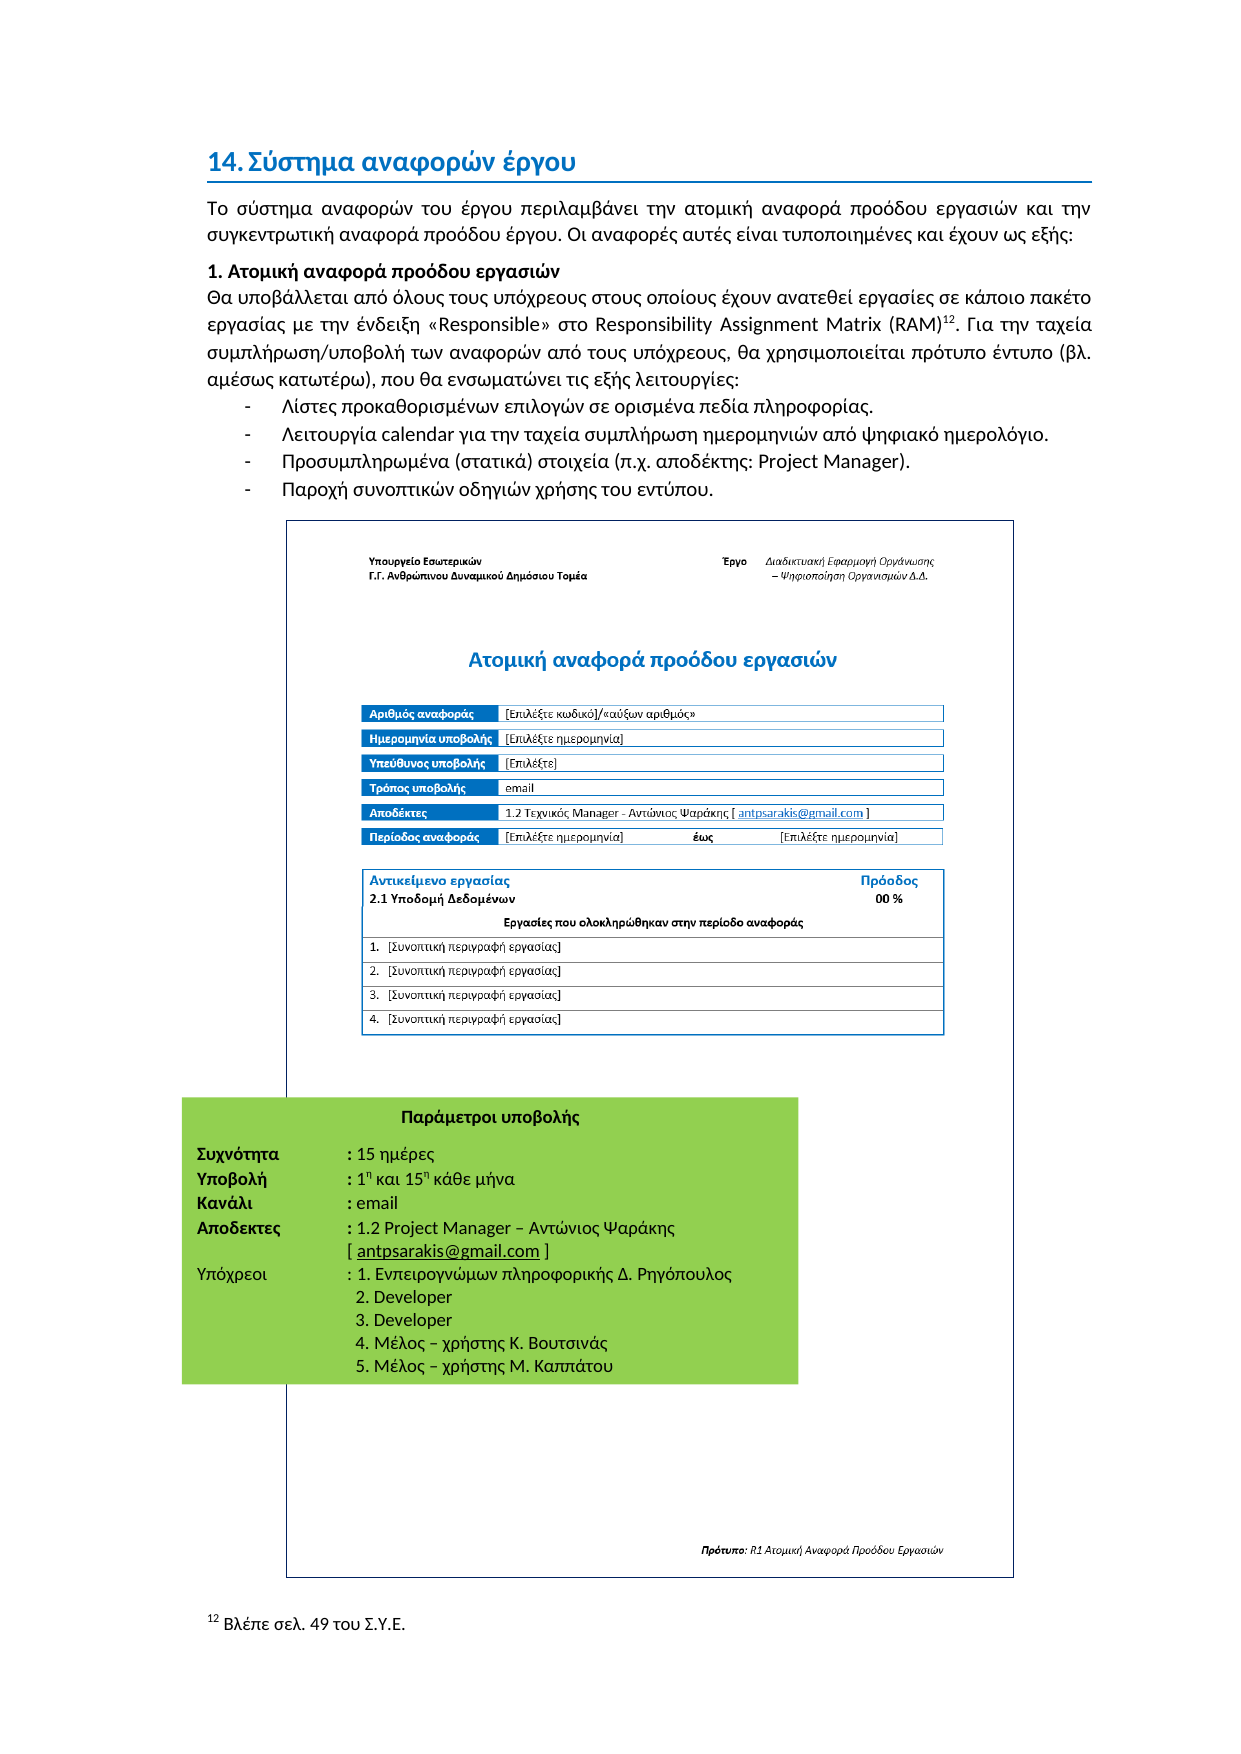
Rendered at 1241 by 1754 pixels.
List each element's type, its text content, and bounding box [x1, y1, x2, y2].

subtitle Σύστημα αναφορών έργου [207, 143, 1092, 181]
list Λίστες προκαθορισμένων επιλογών σε ορισμένα πεδία πληροφορίας. [244, 394, 1092, 419]
list Λειτουργία calendar για την ταχεία συμπλήρωση ημερομηνιών από ψηφιακό ημερολόγιο. [244, 421, 1092, 447]
text Θα υποβάλλεται από όλους τους υπόχρεους στους οποίους έχουν ανατεθεί εργασίες σε κάποιο πακέτο εργασίας με την ένδειξη «Responsible» στο Responsibility Assignment Matrix (RAM). Για την ταχεία συμπλήρωση/υποβολή των αναφορών από τους υπόχρεους, θα χρησιμοποιείται πρότυπο έντυπο (βλ. αμέσως κατωτέρω), που θα ενσωματώνει τις εξής λειτουργίες: [207, 284, 1092, 392]
list Προσυμπληρωμένα (στατικά) στοιχεία (π.χ. αποδέκτης: Project Manager). [244, 448, 1092, 474]
picture [287, 521, 1013, 1577]
list Παροχή συνοπτικών οδηγιών χρήσης του εντύπου. [244, 476, 1092, 501]
text 1. Ατομική αναφορά προόδου εργασιών [207, 259, 1092, 284]
text Το σύστημα αναφορών του έργου περιλαμβάνει την ατομική αναφορά προόδου εργασιών και την συγκεντρωτική αναφορά προόδου έργου. Οι αναφορές αυτές είναι τυποποιημένες και έχουν ως εξής: [207, 195, 1092, 246]
